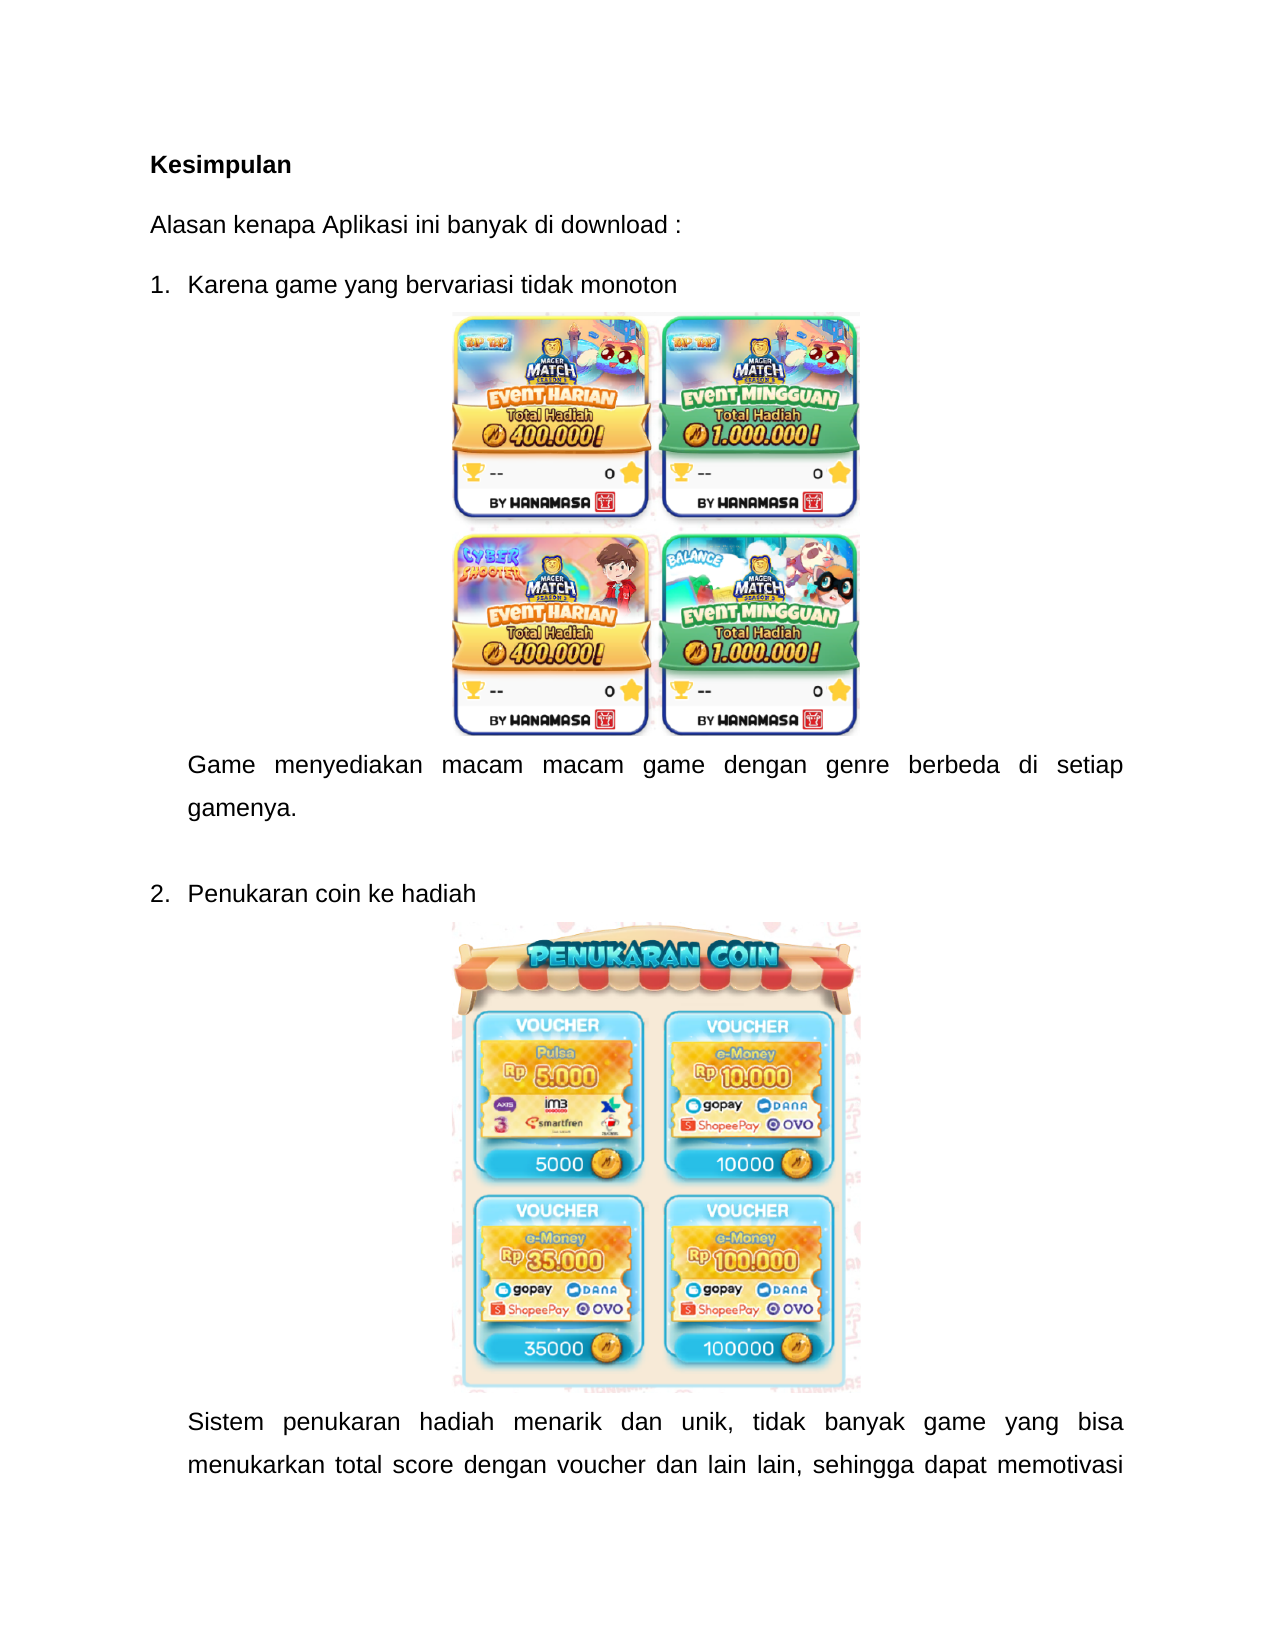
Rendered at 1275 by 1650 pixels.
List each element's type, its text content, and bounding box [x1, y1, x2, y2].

list Karena game yang bervariasi tidak monoton [150, 269, 1125, 298]
text Alasan kenapa Aplikasi ini banyak di download : [150, 210, 1125, 238]
list Game menyediakan macam macam game dengan genre berbeda di setiap gamenya. [187, 750, 1125, 822]
text Kesimpulan [150, 150, 1125, 179]
list Penukaran coin ke hadiah [150, 879, 1125, 908]
picture [451, 922, 861, 1393]
picture [452, 312, 860, 736]
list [187, 1407, 1125, 1479]
